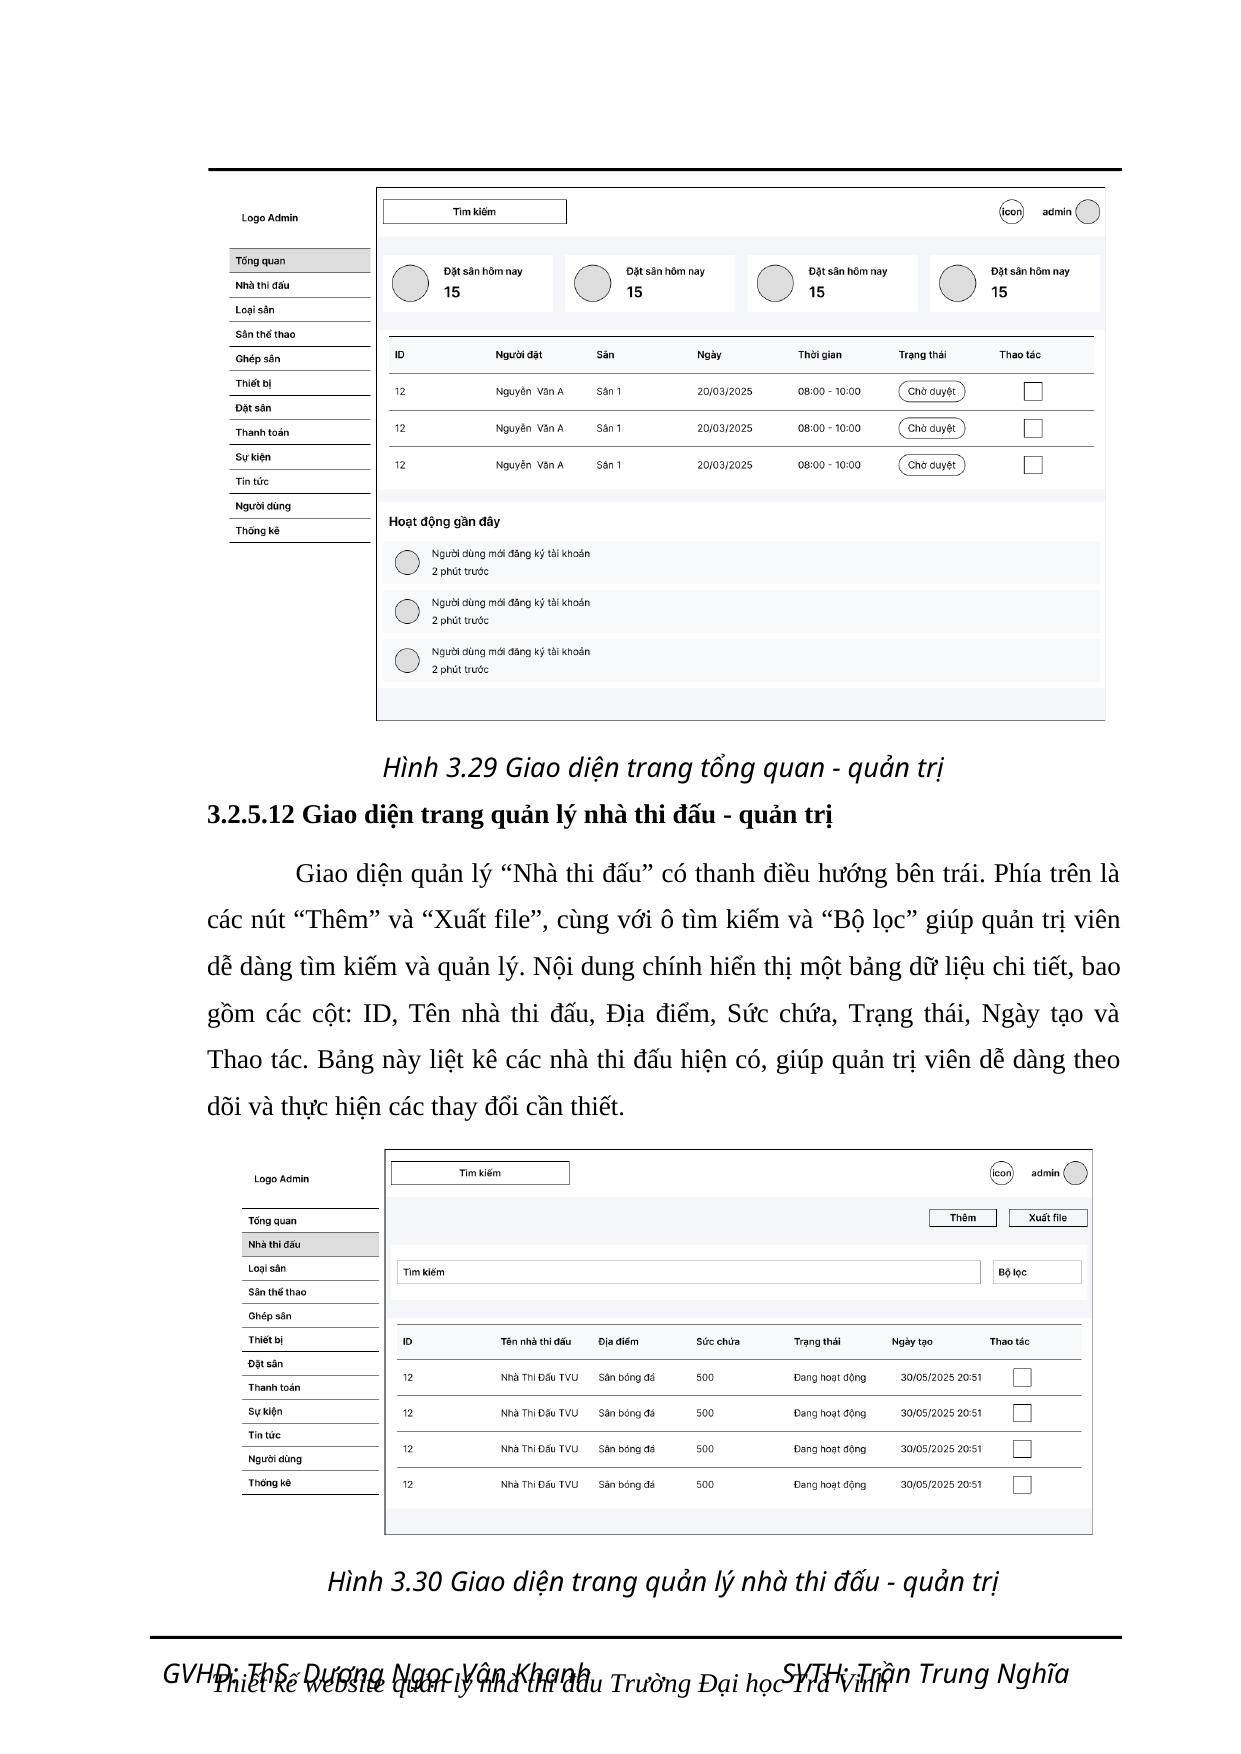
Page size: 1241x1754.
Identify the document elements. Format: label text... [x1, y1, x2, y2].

picture [236, 1149, 1093, 1535]
picture [223, 187, 1105, 721]
text Giao diện quản lý “Nhà thi đấu” có thanh điều hướng bên trái. Phía trên là các nút “Thêm” và “Xuất file”, cùng với ô tìm kiếm và “Bộ lọc” giúp quản trị viên dễ dàng tìm kiếm và quản lý. Nội dung chính hiển thị một bảng dữ liệu chi tiết, bao gồm các cột: ID, Tên nhà thi đấu, Địa điểm, Sức chứa, Trạng thái, Ngày tạo và Thao tác. Bảng này liệt kê các nhà thi đấu hiện có, giúp quản trị viên dễ dàng theo dõi và thực hiện các thay đổi cần thiết. [207, 857, 1122, 1121]
subtitle Giao diện trang quản lý nhà thi đấu - quản trị [207, 798, 1122, 829]
